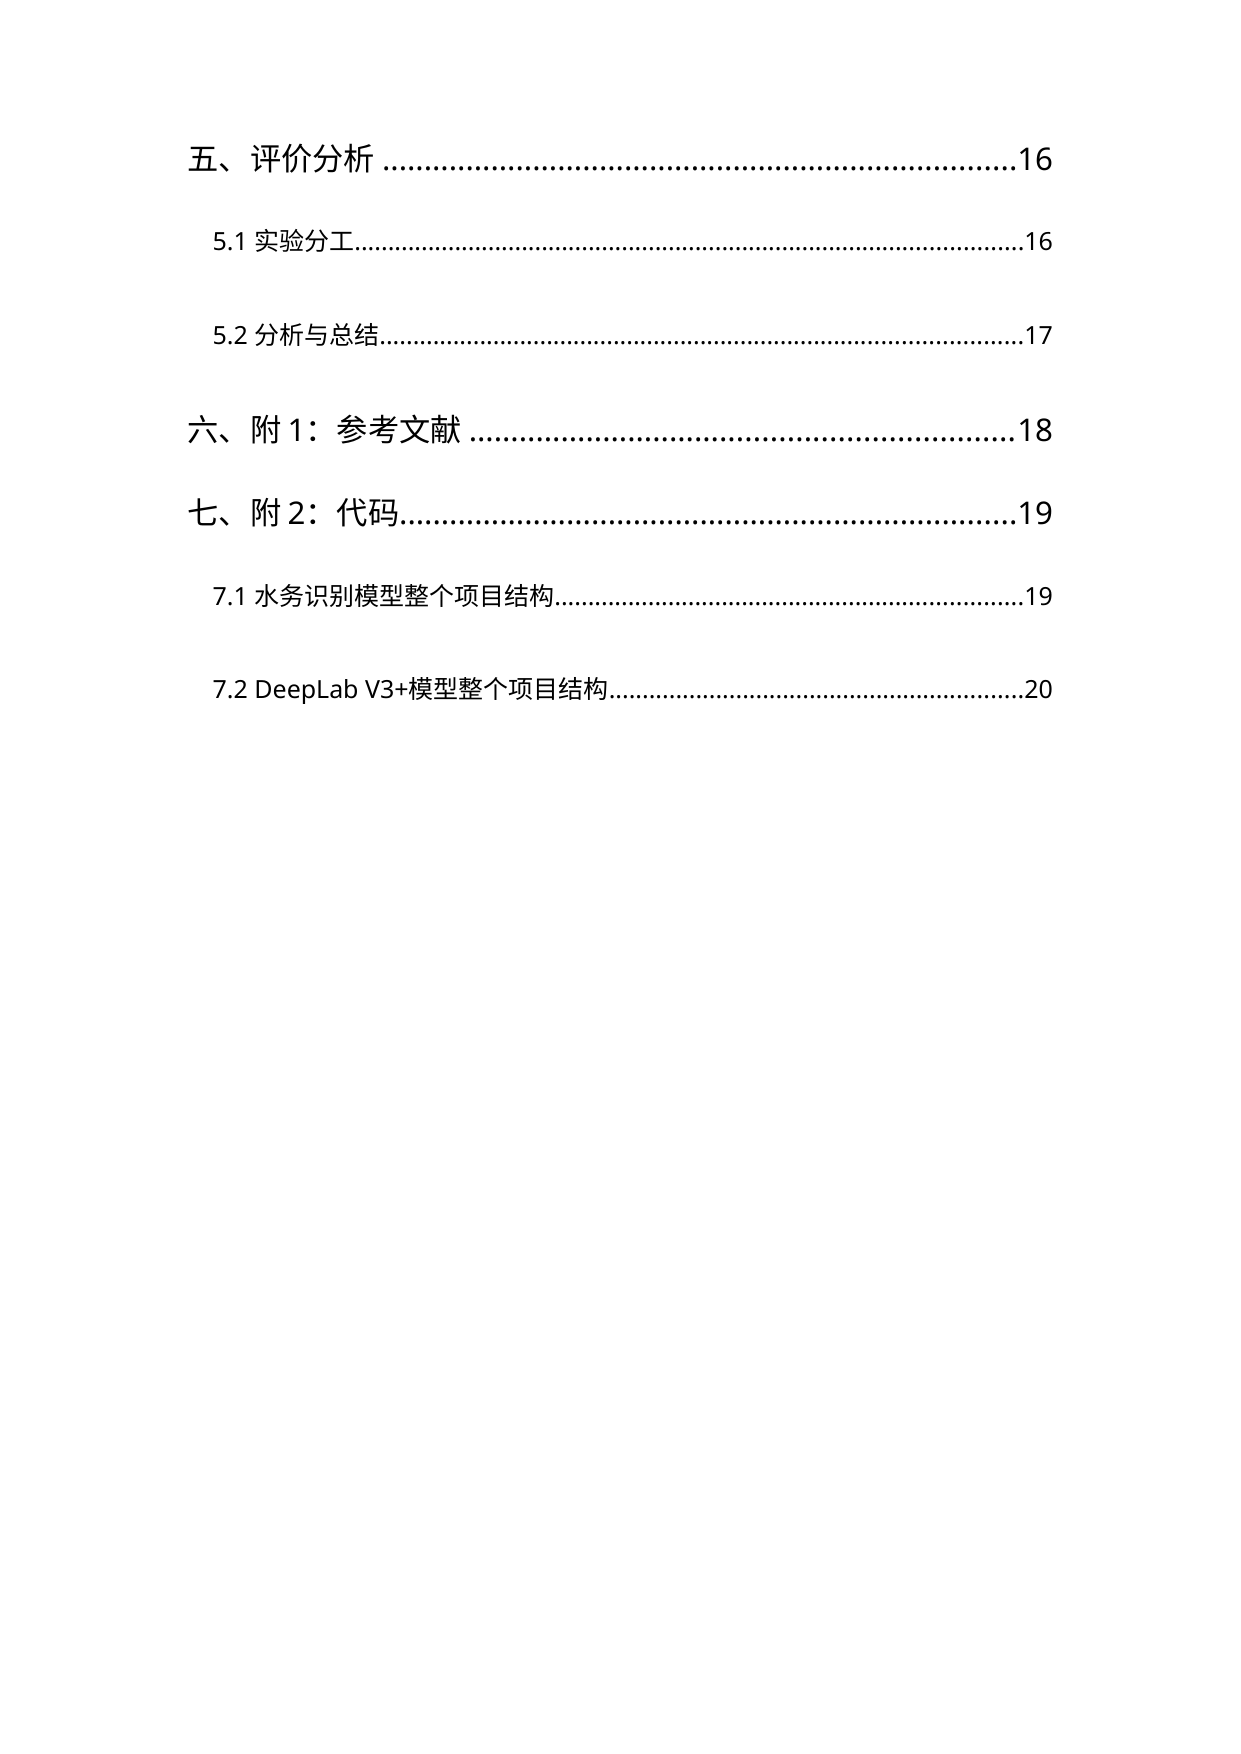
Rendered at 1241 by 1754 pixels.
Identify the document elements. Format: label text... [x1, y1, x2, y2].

text 六、附1：参考文献 18 [148, 395, 1092, 460]
text 5.2 分析与总结 17 [148, 301, 1092, 366]
text 5.1 实验分工 16 [148, 207, 1092, 272]
text 五、评价分析 16 [148, 124, 1092, 189]
text 7.2 DeepLab V3+模型整个项目结构 20 [148, 656, 1092, 721]
text 七、附2：代码 19 [148, 478, 1092, 543]
text 7.1 水务识别模型整个项目结构 19 [148, 562, 1092, 627]
